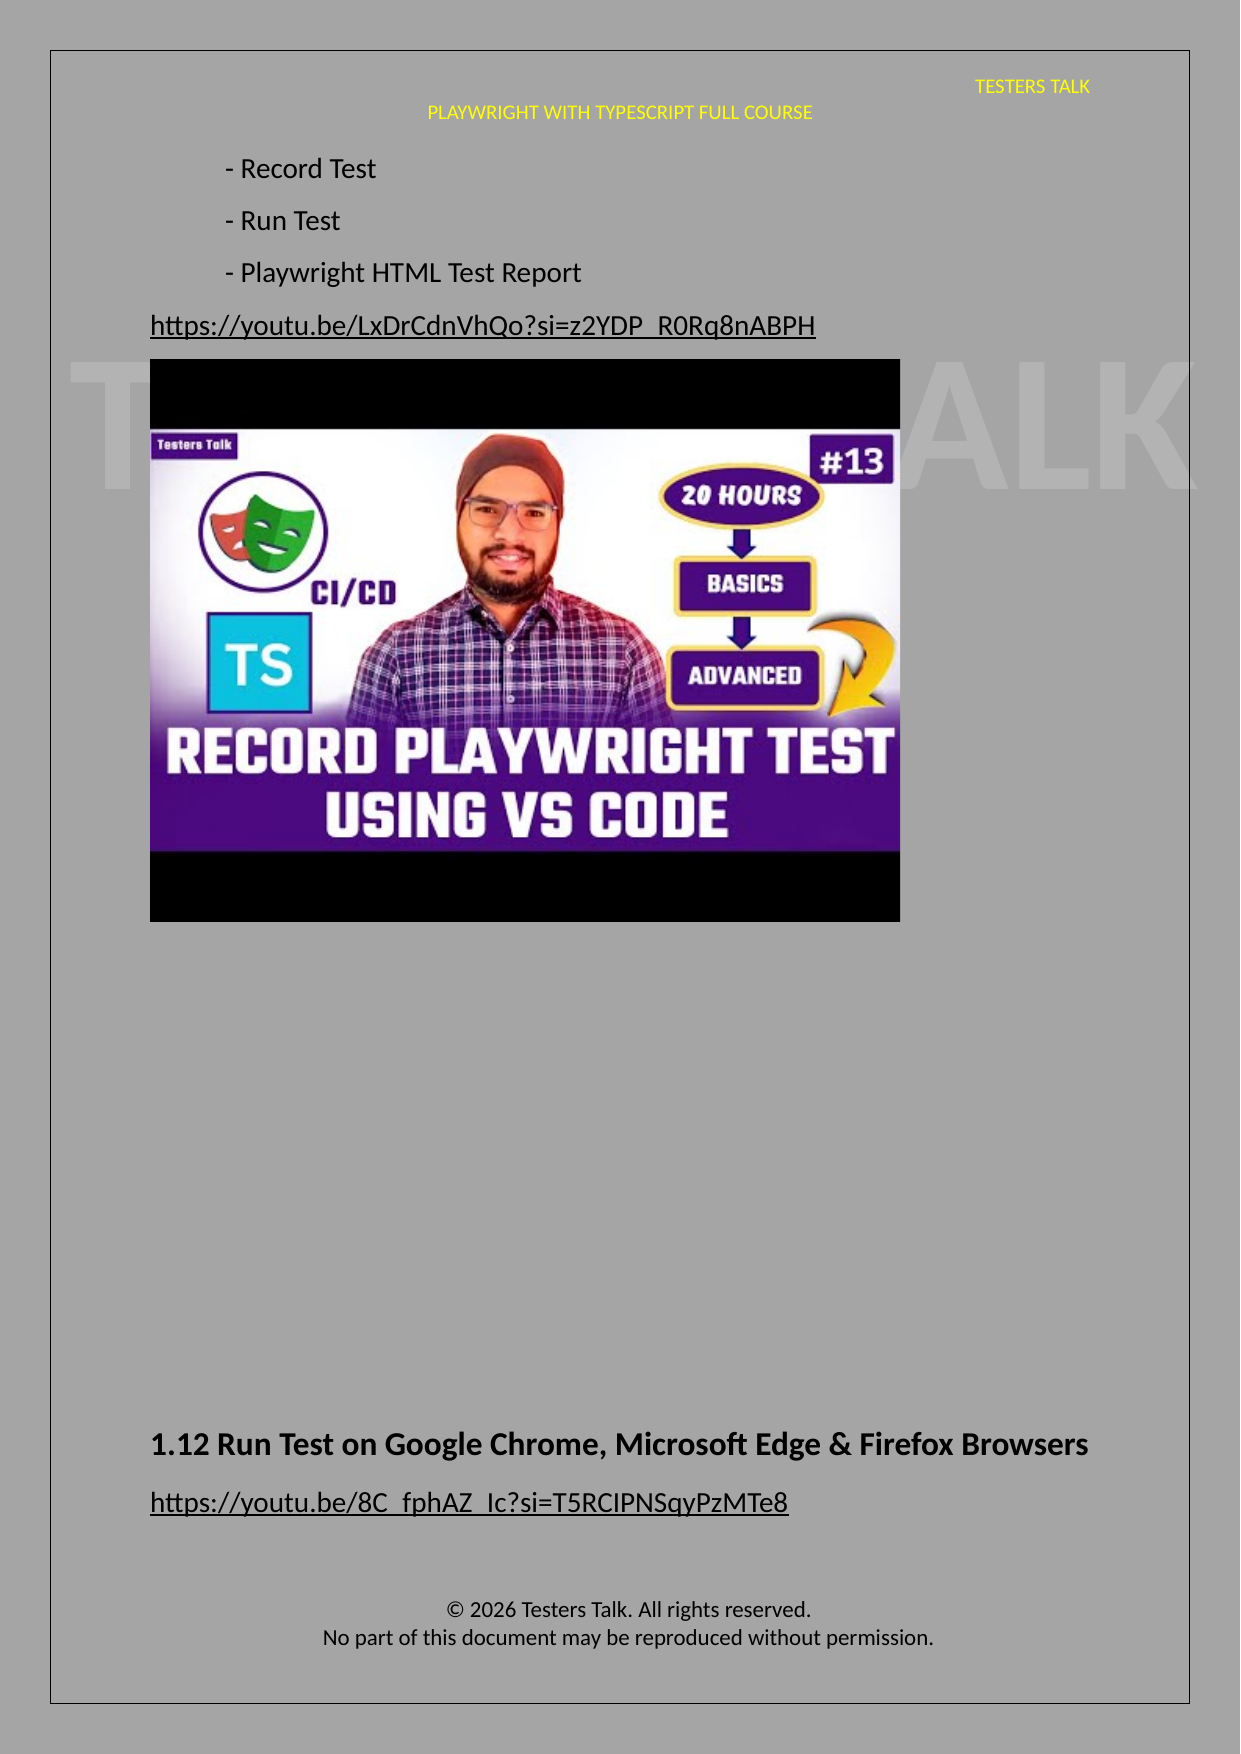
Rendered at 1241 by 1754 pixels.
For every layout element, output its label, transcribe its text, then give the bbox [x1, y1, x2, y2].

picture [150, 359, 901, 922]
list - Run Test [150, 202, 1090, 238]
list https://youtu.be/LxDrCdnVhQo?si=z2YDP_R0Rq8nABPH [150, 307, 1090, 342]
list https://youtu.be/8C_fphAZ_Ic?si=T5RCIPNSqyPzMTe8 [150, 1484, 1090, 1519]
list 1.12 Run Test on Google Chrome, Microsoft Edge & Firefox Browsers [150, 1423, 1090, 1464]
list - Record Test [150, 150, 1090, 186]
list - Playwright HTML Test Report [150, 254, 1090, 290]
